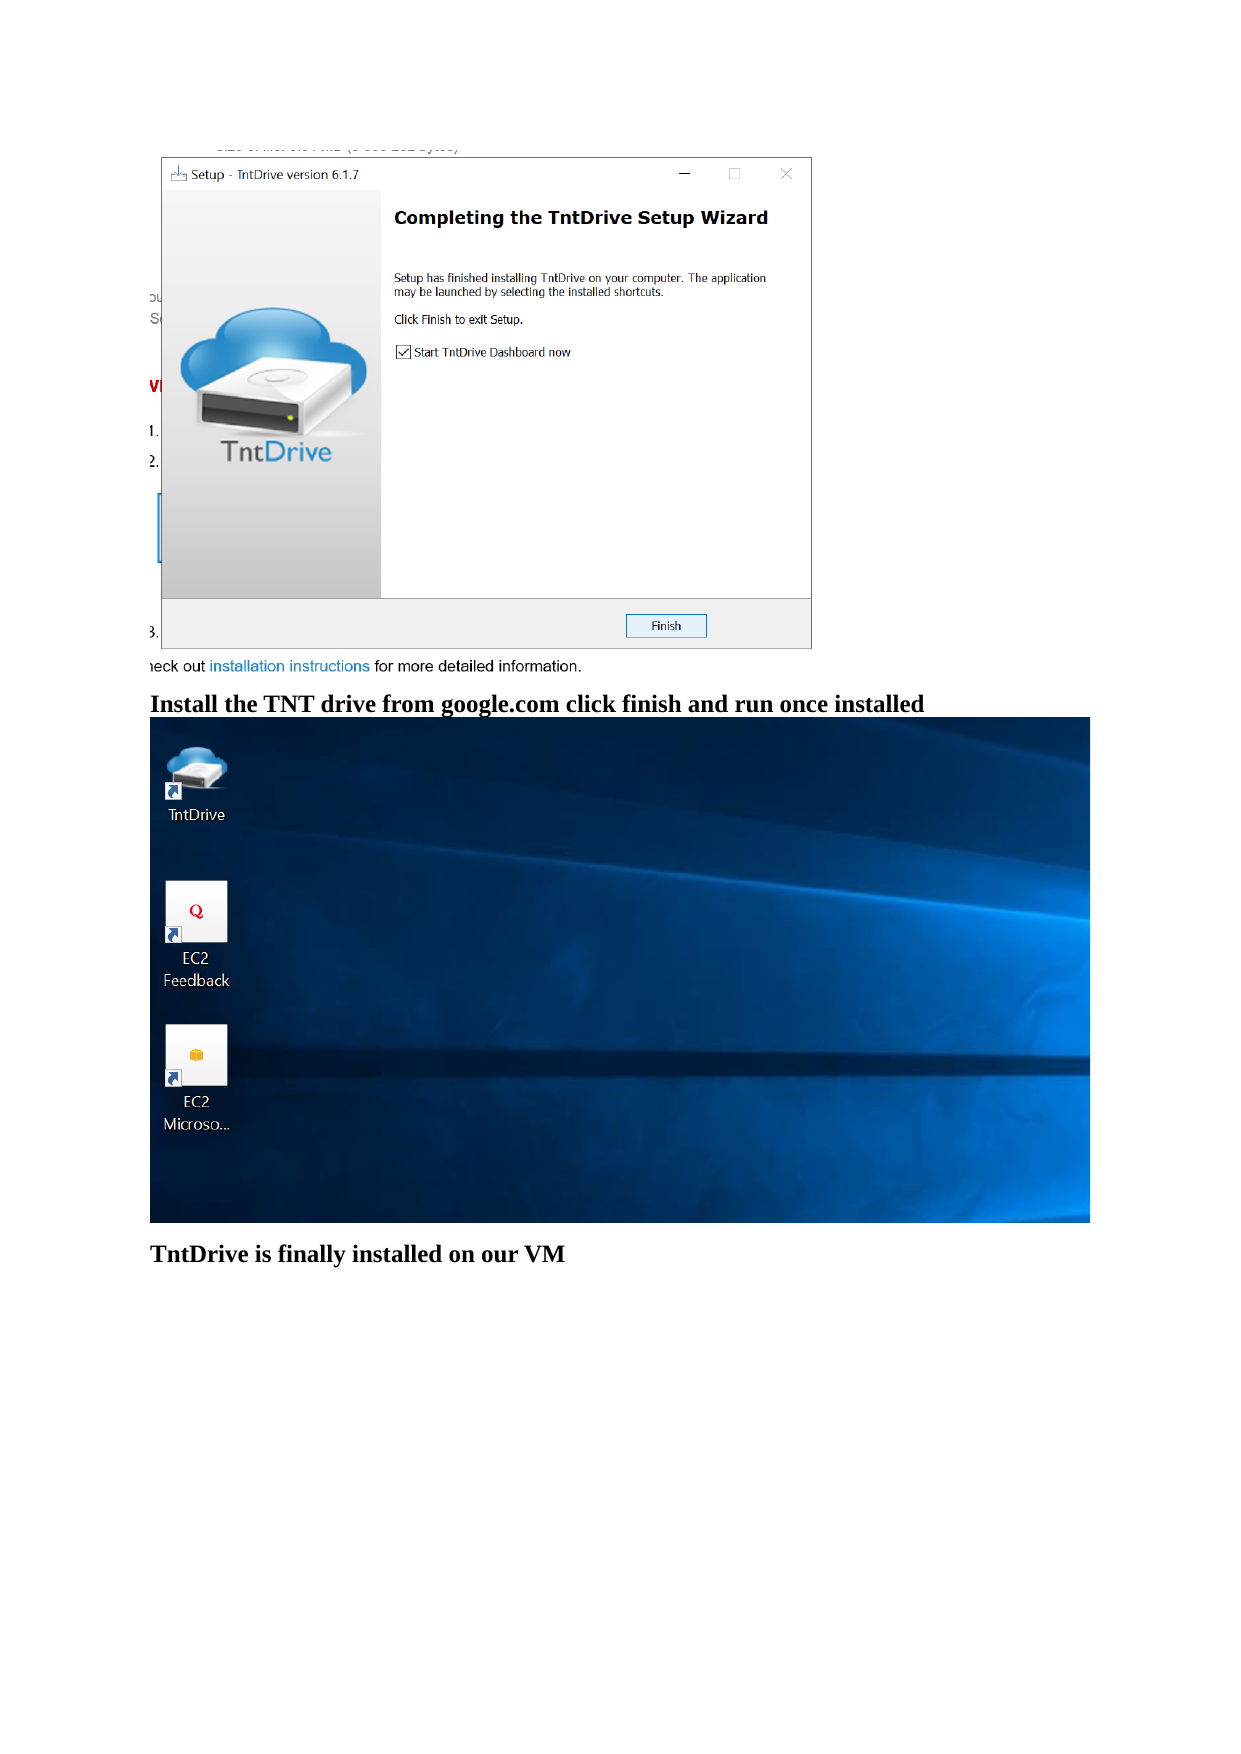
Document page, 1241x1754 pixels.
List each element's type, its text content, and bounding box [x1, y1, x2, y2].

picture [150, 717, 1091, 1223]
text TntDrive is finally installed on our VM [150, 1239, 1090, 1268]
picture [150, 150, 824, 672]
text Install the TNT drive from google.com click finish and run once installed [150, 689, 1090, 717]
